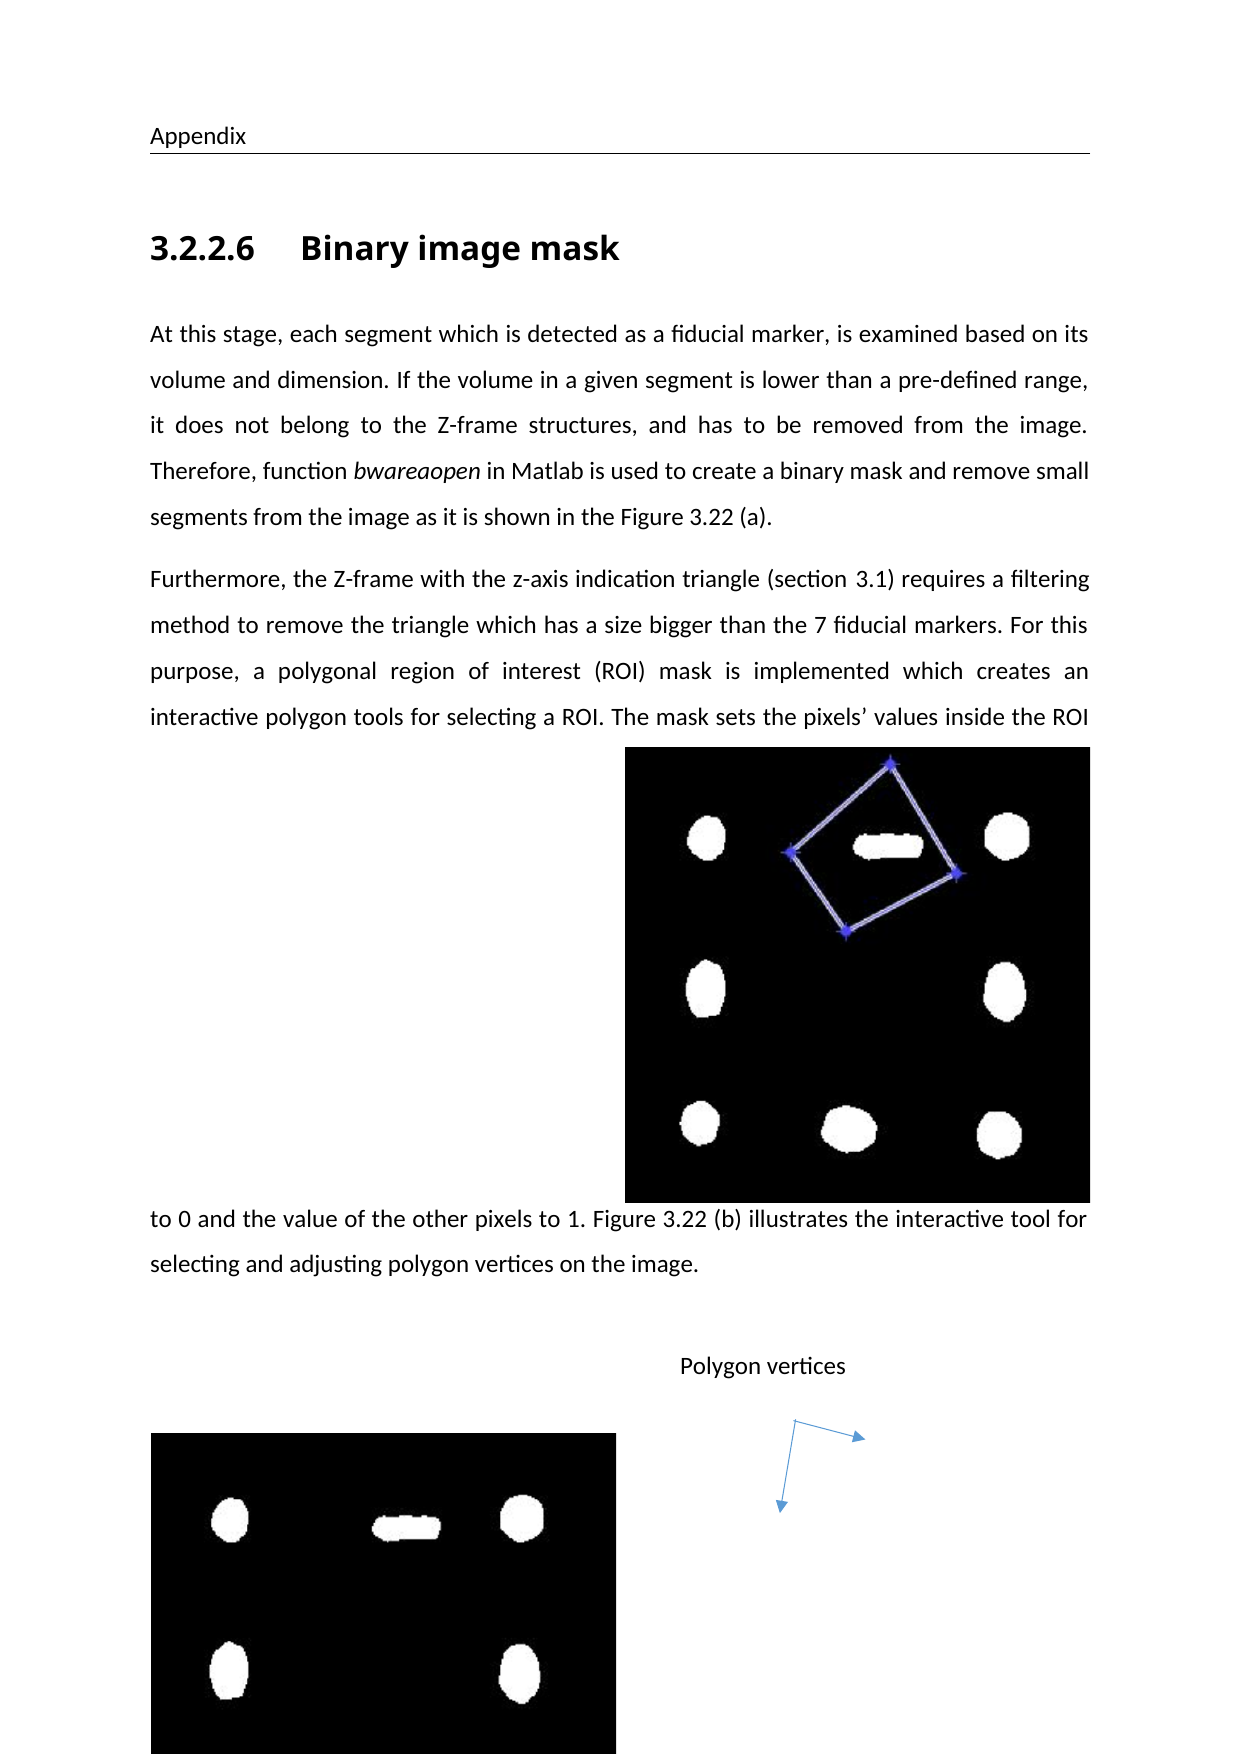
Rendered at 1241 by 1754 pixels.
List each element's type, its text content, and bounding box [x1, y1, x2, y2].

picture [625, 747, 1091, 1203]
picture [151, 1433, 617, 1754]
text At this stage, each segment which is detected as a fiducial marker, is examined based on its volume and dimension. If the volume in a given segment is lower than a pre-defined range, it does not belong to the Z-frame structures, and has to be removed from the image. Therefore, function bwareaopen in Matlab is used to create a binary mask and remove small segments from the image as it is shown in the Figure 3.22 (a). [150, 318, 1090, 532]
subtitle Binary image mask [150, 225, 1090, 270]
